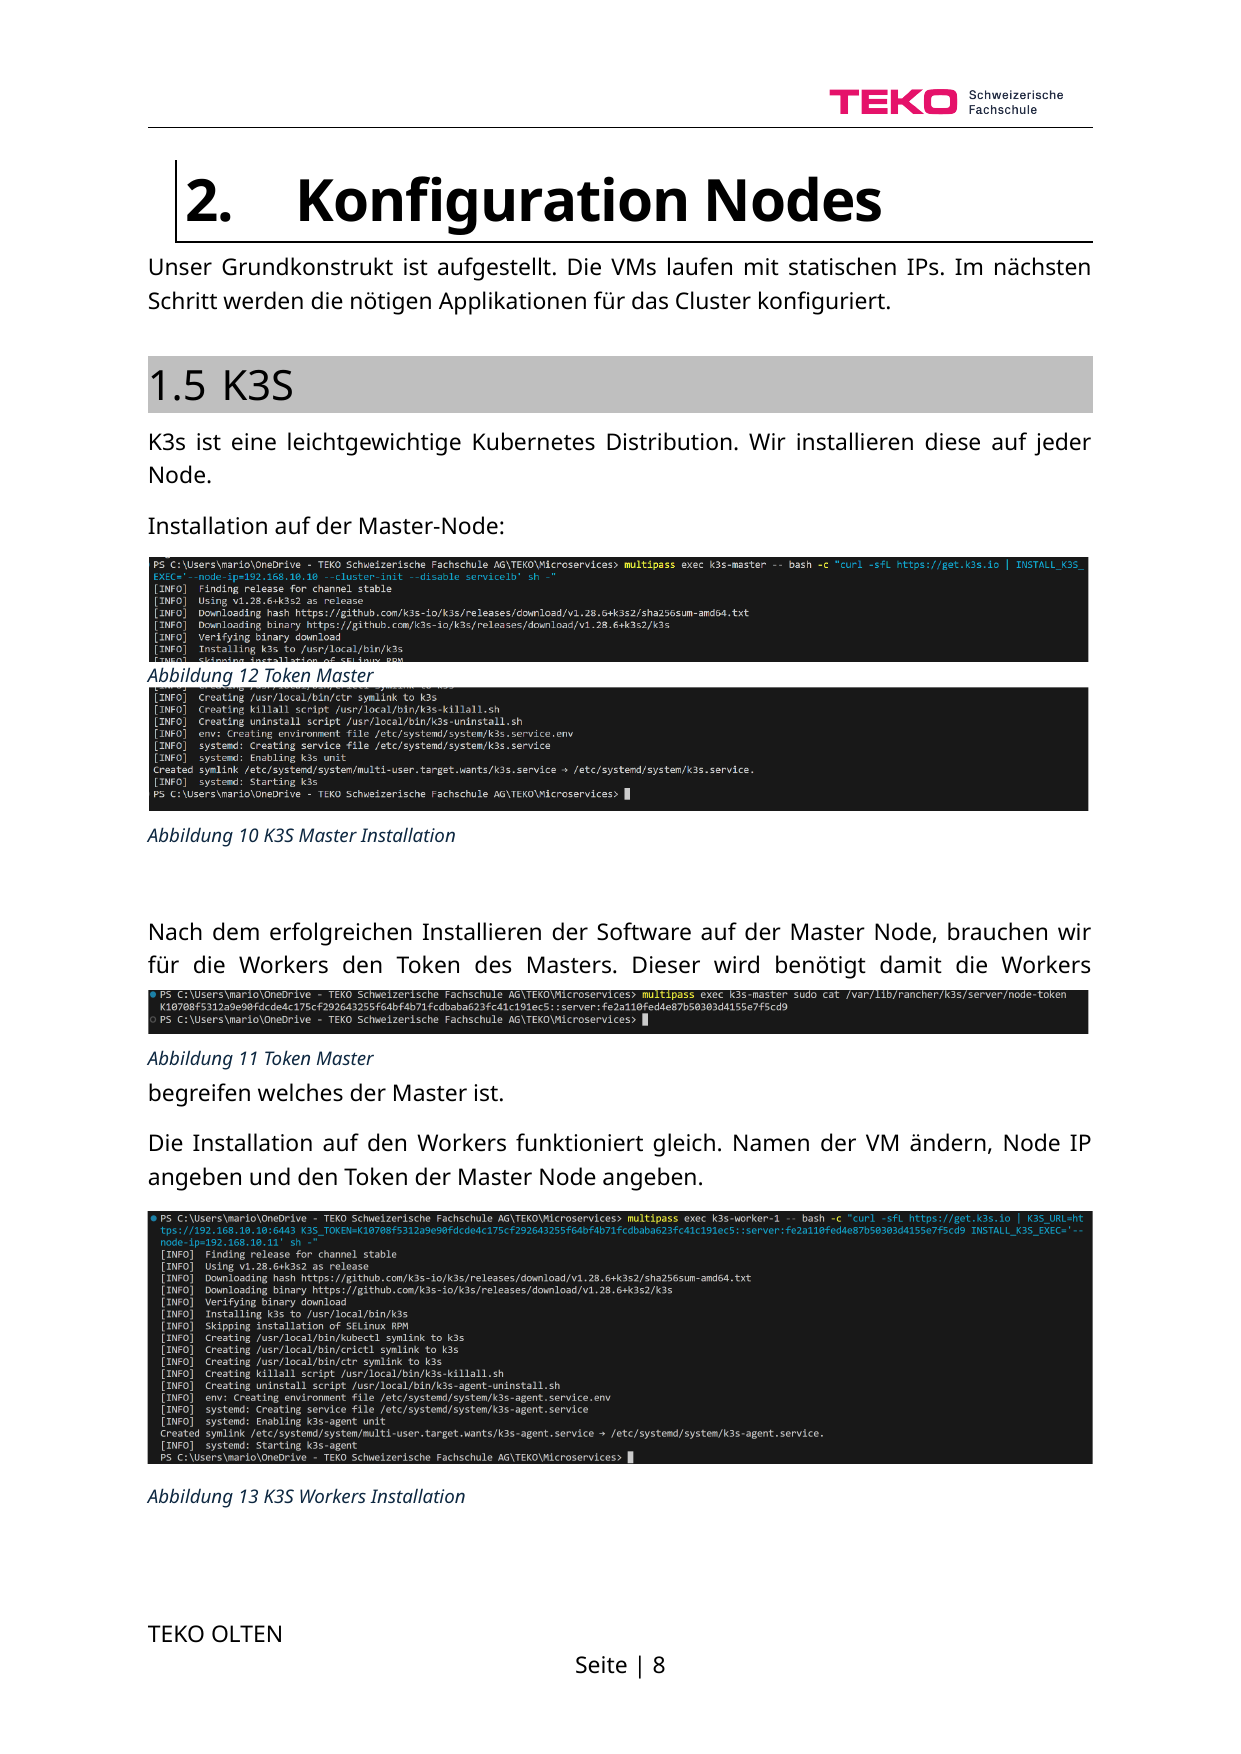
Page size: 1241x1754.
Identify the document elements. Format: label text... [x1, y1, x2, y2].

text Nach dem erfolgreichen Installieren der Software auf der Master Node, brauchen wir für die Workers den Token des Masters. Dieser wird benötigt damit die Workers begreifen welches der Master ist. [148, 1071, 1093, 1108]
title Konfiguration Nodes [175, 159, 1093, 241]
picture [147, 688, 1088, 811]
text Die Installation auf den Workers funktioniert gleich. Namen der VM ändern, Node IP angeben und den Token der Master Node angeben. [148, 1127, 1093, 1192]
text Installation auf der Master-Node: [148, 510, 1093, 541]
picture [147, 990, 1088, 1034]
picture [805, 61, 1097, 139]
picture [147, 1211, 1093, 1464]
text K3s ist eine leichtgewichtige Kubernetes Distribution. Wir installieren diese auf jeder Node. [148, 426, 1093, 491]
text Nach dem erfolgreichen Installieren der Software auf der Master Node, brauchen wir für die Workers den Token des Masters. Dieser wird benötigt damit die Workers begreifen welches der Master ist. [148, 848, 1093, 1045]
subtitle K3S [148, 356, 1093, 413]
text Abbildung 13 K3S Workers Installation [148, 1483, 1093, 1508]
picture [147, 557, 1088, 662]
text Unser Grundkonstrukt ist aufgestellt. Die VMs laufen mit statischen IPs. Im nächsten Schritt werden die nötigen Applikationen für das Cluster konfiguriert. [148, 251, 1093, 316]
